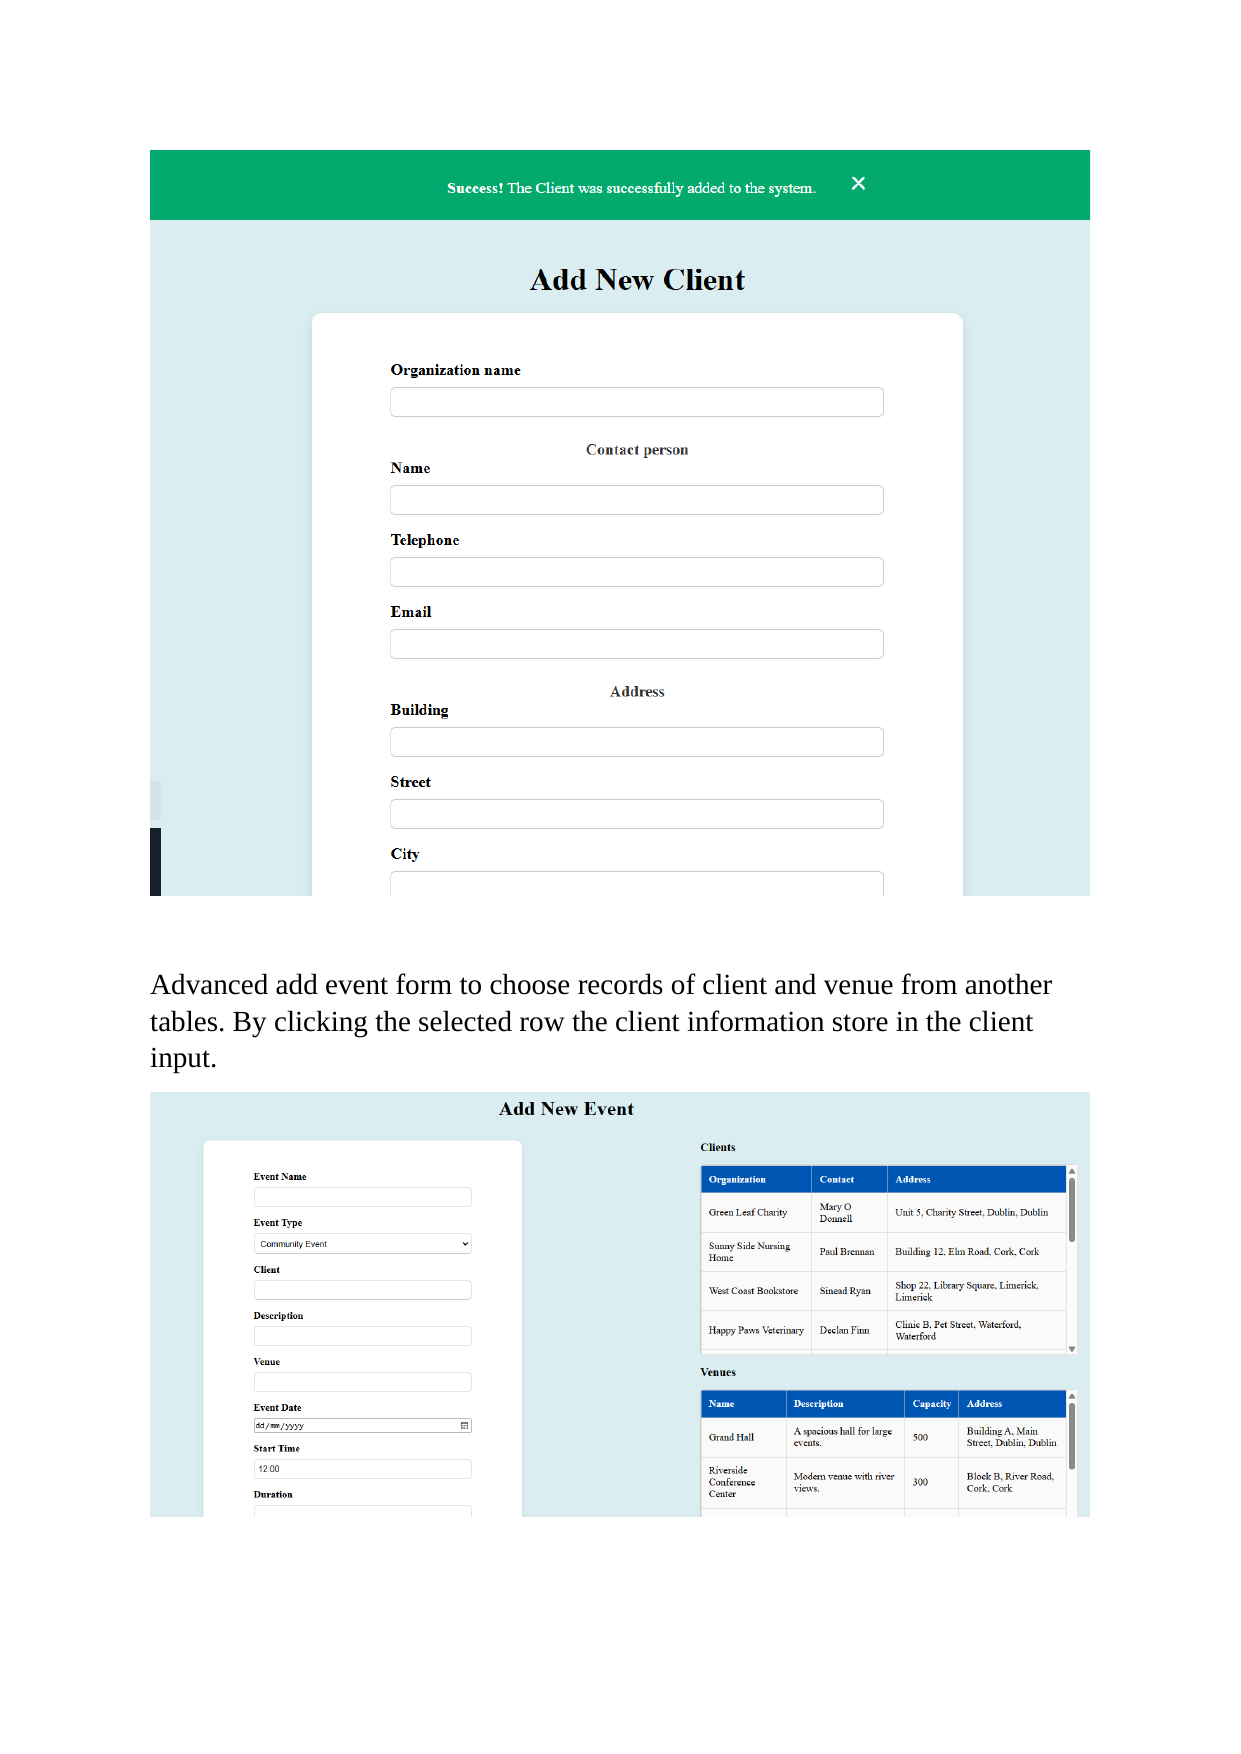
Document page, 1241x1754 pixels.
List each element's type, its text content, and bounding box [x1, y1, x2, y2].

picture [150, 150, 1091, 896]
text Advanced add event form to choose records of client and venue from another tables. By clicking the selected row the client information store in the client input. [150, 967, 1090, 1073]
picture [150, 1092, 1091, 1517]
